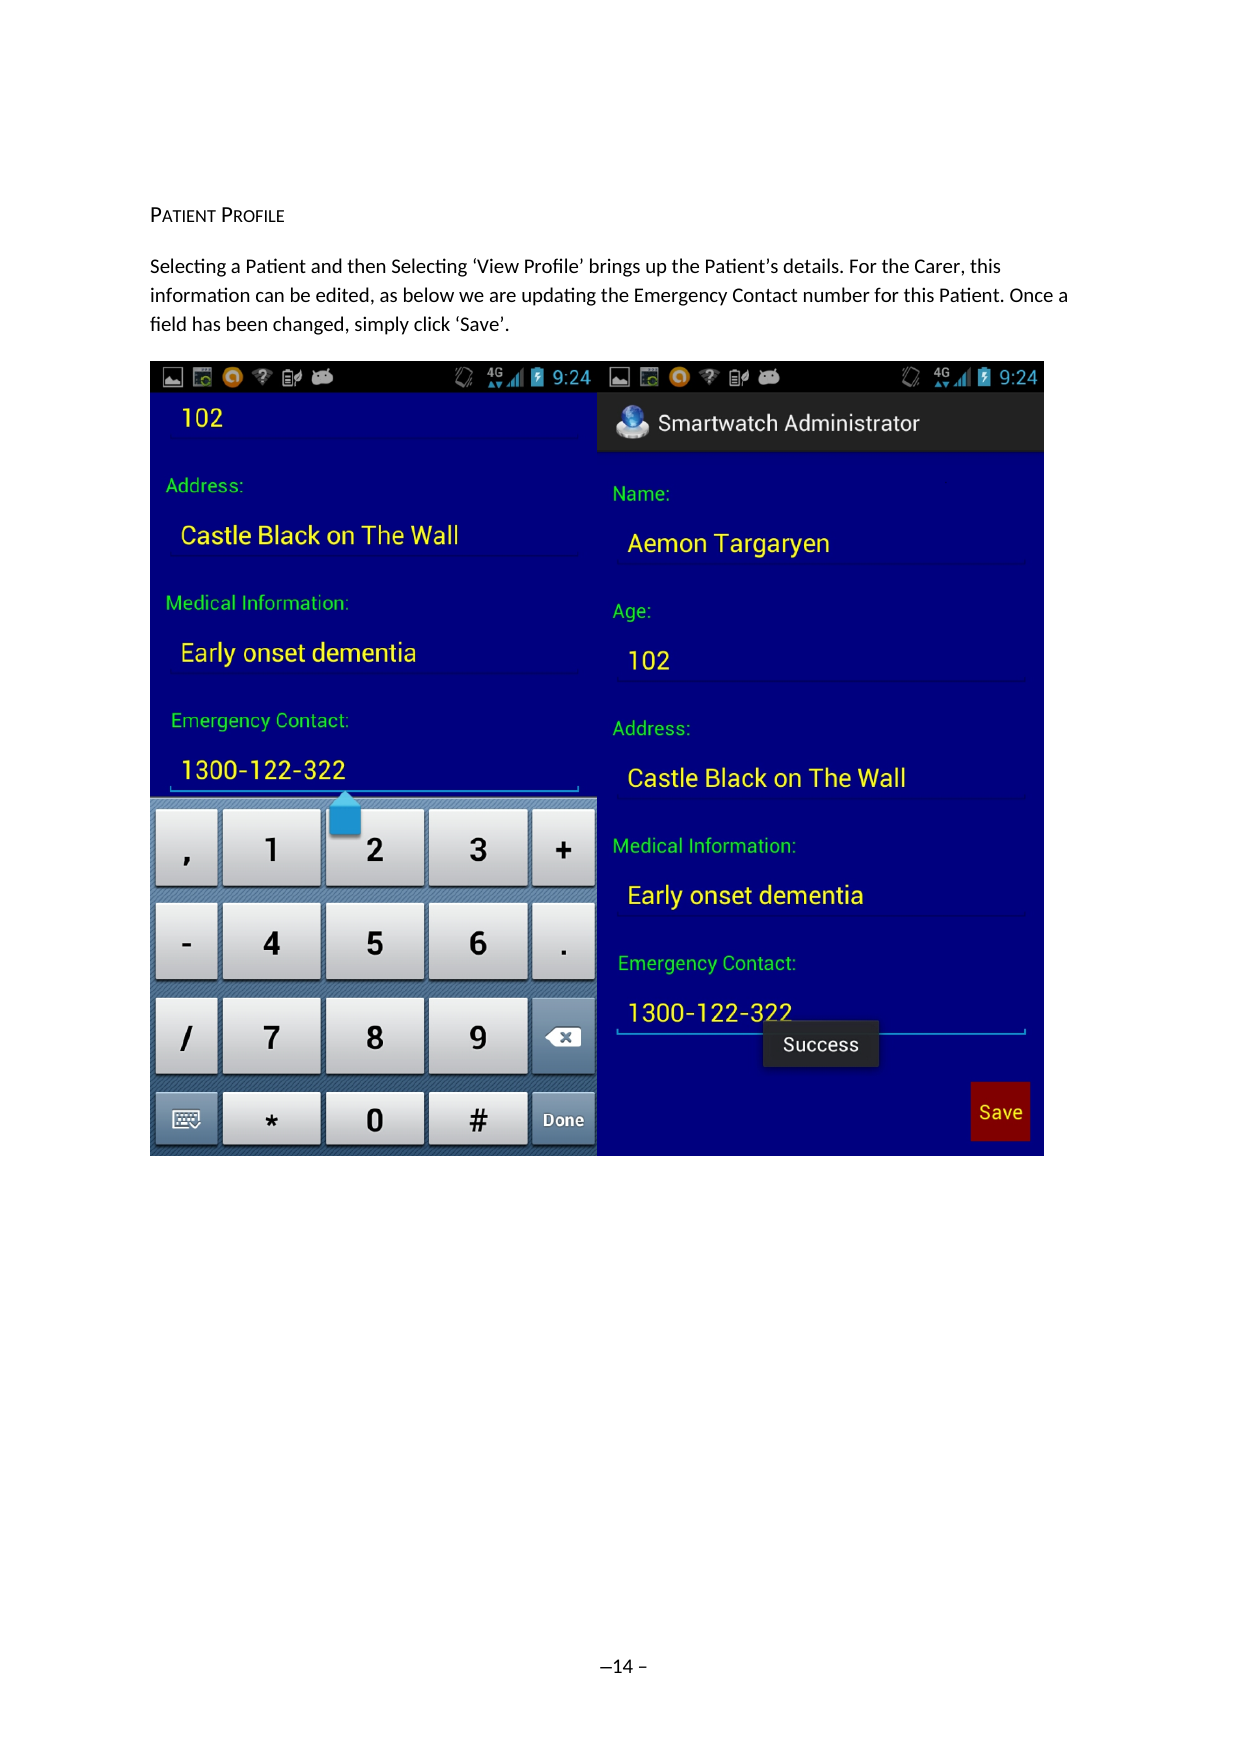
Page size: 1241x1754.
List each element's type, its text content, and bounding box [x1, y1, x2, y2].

subtitle Patient Profile [150, 200, 1090, 228]
text Selecting a Patient and then Selecting ‘View Profile’ brings up the Patient’s details. For the Carer, this information can be edited, as below we are updating the Emergency Contact number for this Patient. Once a field has been changed, simply click ‘Save’. [150, 253, 1090, 337]
picture [150, 361, 1044, 1156]
